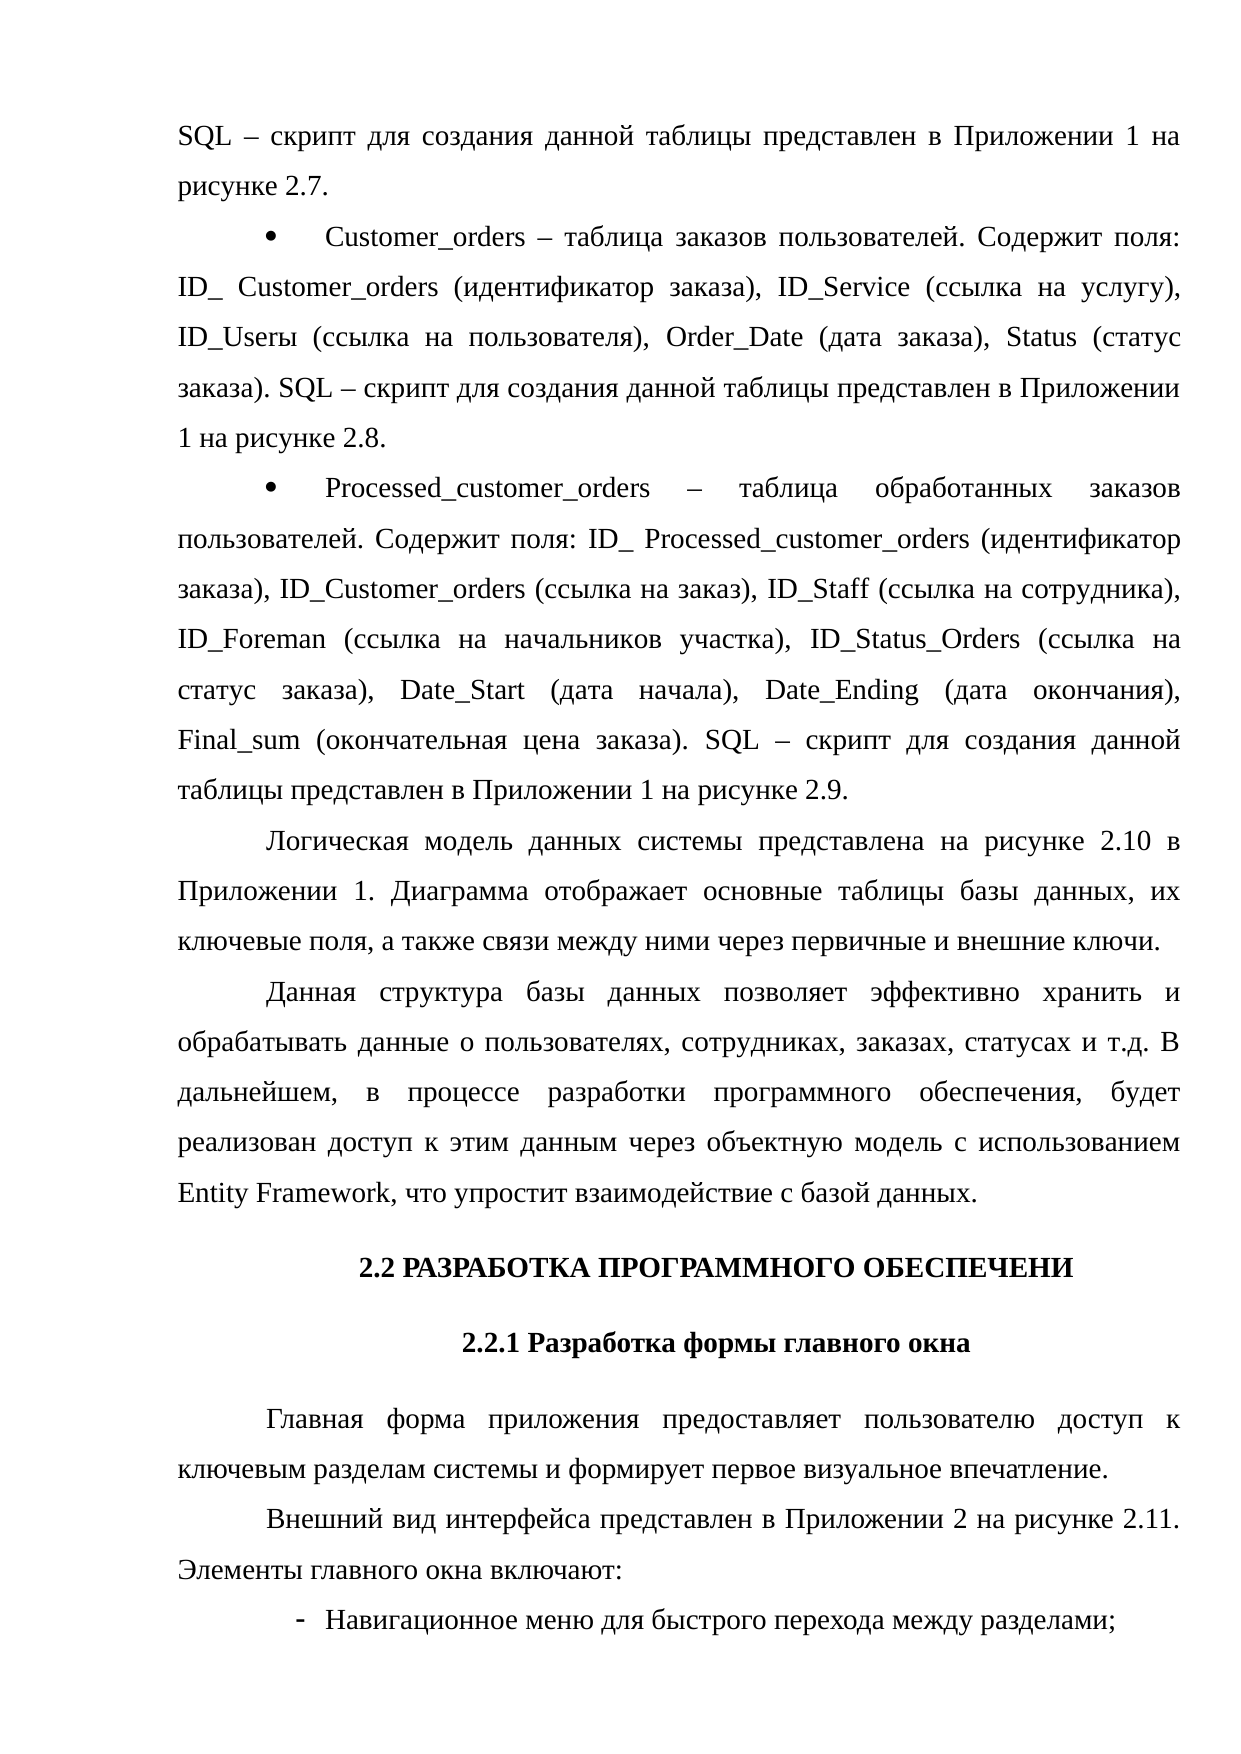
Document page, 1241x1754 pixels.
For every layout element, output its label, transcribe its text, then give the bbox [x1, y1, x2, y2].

text Внешний вид интерфейса представлен в Приложении 2 на рисунке 2.11. Элементы главного окна включают: [177, 1501, 1181, 1585]
list Навигационное меню для быстрого перехода между разделами; [266, 1602, 1181, 1636]
subtitle 2.2.1 Разработка формы главного окна [177, 1326, 1181, 1359]
text Логическая модель данных системы представлена на рисунке 2.10 в Приложении 1. Диаграмма отображает основные таблицы базы данных, их ключевые поля, а также связи между ними через первичные и внешние ключи. [177, 823, 1181, 957]
text Главная форма приложения предоставляет пользователю доступ к ключевым разделам системы и формирует первое визуальное впечатление. [177, 1401, 1181, 1485]
text Данная структура базы данных позволяет эффективно хранить и обрабатывать данные о пользователях, сотрудниках, заказах, статусах и т.д. В дальнейшем, в процессе разработки программного обеспечения, будет реализован доступ к этим данным через объектную модель с использованием Entity Framework, что упростит взаимодействие с базой данных. [177, 974, 1181, 1208]
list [177, 118, 1181, 202]
subtitle 2.2 РАЗРАБОТКА ПРОГРАММНОГО ОБЕСПЕЧЕНИ [177, 1250, 1181, 1284]
list Customer_orders – таблица заказов пользователей. Содержит поля: ID_ Customer_orders (идентификатор заказа), ID_Service (ссылка на услугу), ID_Userы (ссылка на пользователя), Order_Date (дата заказа), Status (статус заказа). SQL – скрипт для создания данной таблицы представлен в Приложении 1 на рисунке 2.8. [177, 219, 1181, 454]
list Processed_customer_orders – таблица обработанных заказов пользователей. Содержит поля: ID_ Processed_сustomer_orders (идентификатор заказа), ID_Customer_orders (ссылка на заказ), ID_Staff (ссылка на сотрудника), ID_Foreman (ссылка на начальников участка), ID_Status_Orders (ссылка на статус заказа), Date_Start (дата начала), Date_Ending (дата окончания), Final_sum (окончательная цена заказа). SQL – скрипт для создания данной таблицы представлен в Приложении 1 на рисунке 2.9. [177, 470, 1181, 806]
